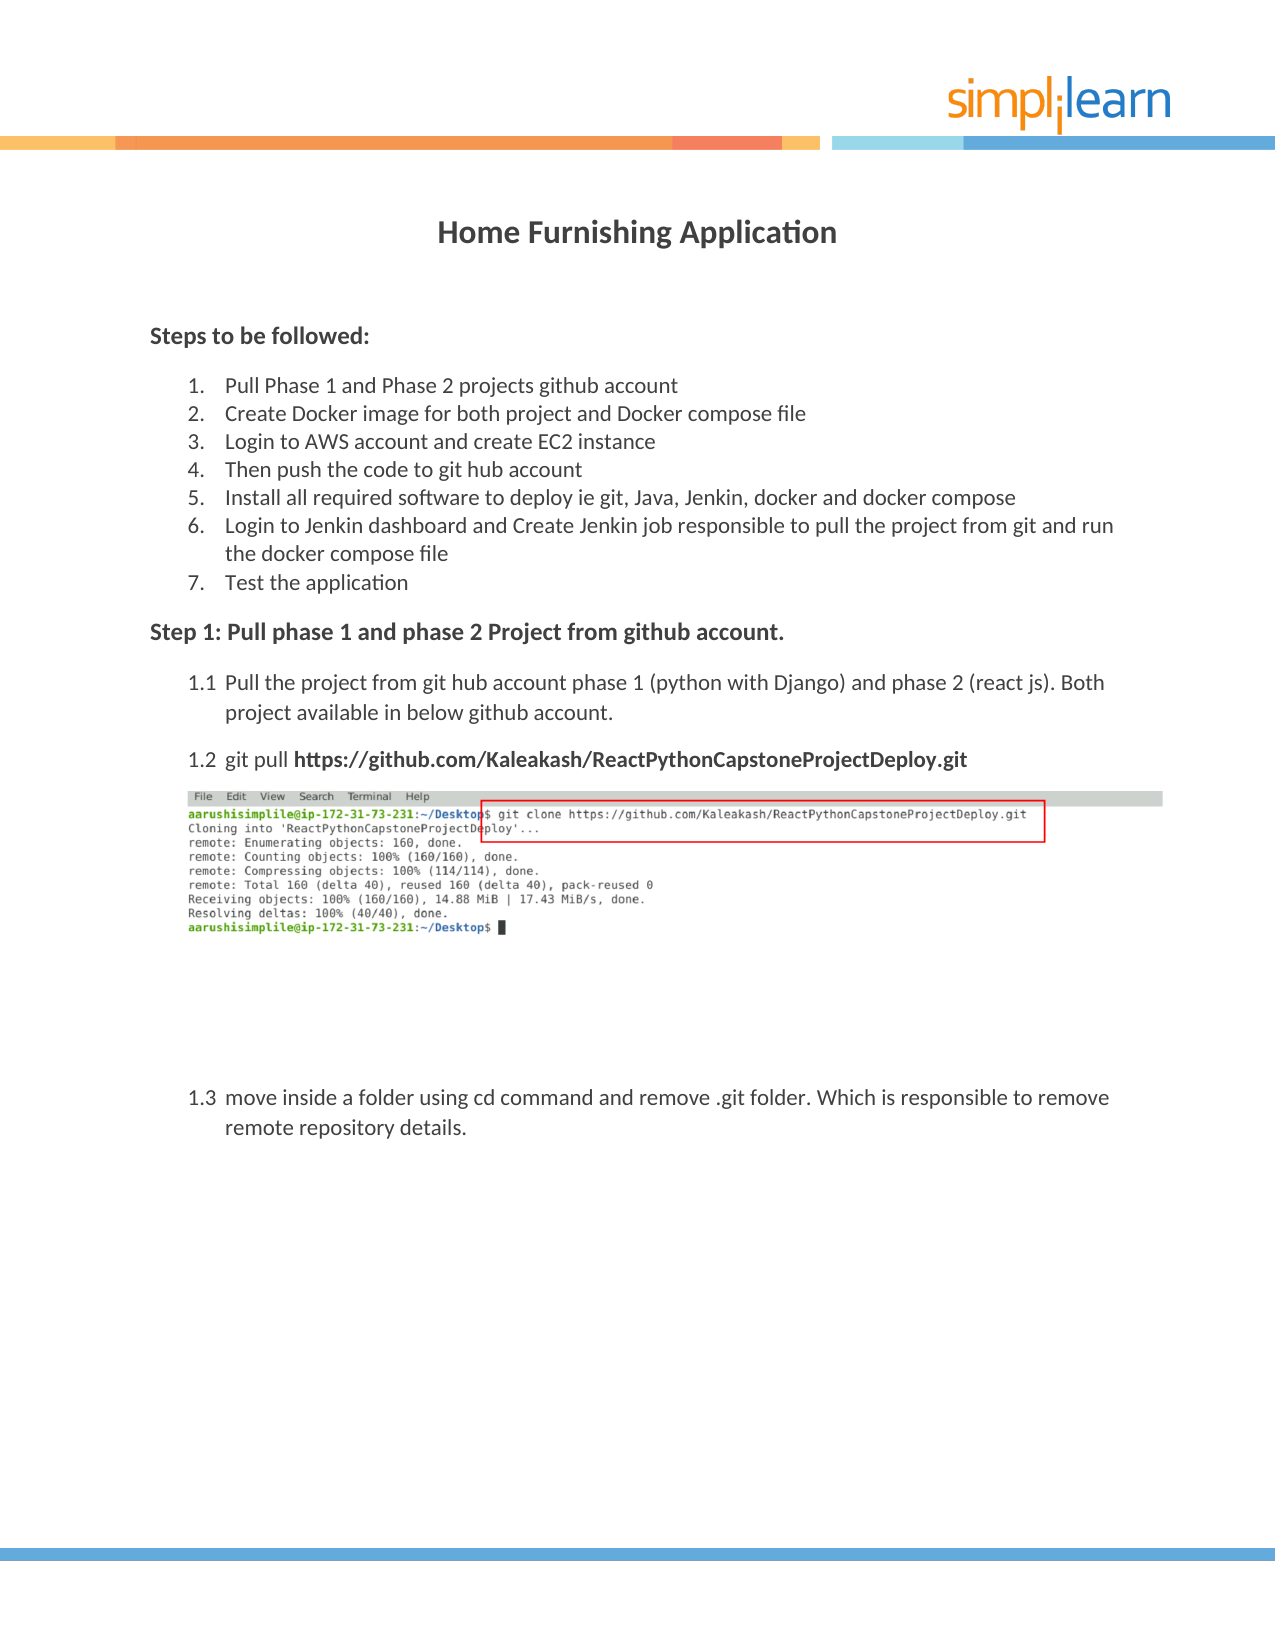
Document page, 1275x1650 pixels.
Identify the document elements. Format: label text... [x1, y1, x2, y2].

list Install all required software to deploy ie git, Java, Jenkin, docker and docker compose [187, 483, 1125, 512]
list Create Docker image for both project and Docker compose file [187, 399, 1125, 427]
list Pull Phase 1 and Phase 2 projects github account [187, 371, 1125, 399]
list Test the application [187, 568, 1125, 596]
picture [0, 1548, 1275, 1562]
list git pull https://github.com/Kaleakash/ReactPythonCapstoneProjectDeploy.git [187, 745, 1125, 773]
list move inside a folder using cd command and remove .git folder. Which is responsible to remove remote repository details. [187, 1083, 1125, 1142]
list Then push the code to git hub account [187, 456, 1125, 483]
text Home Furnishing Application [150, 211, 1125, 251]
text Steps to be followed: [150, 320, 1125, 351]
list Pull the project from git hub account phase 1 (python with Django) and phase 2 (react js). Both project available in below github account. [187, 668, 1125, 726]
list Login to Jenkin dashboard and Create Jenkin job responsible to pull the project from git and run the docker compose file [187, 512, 1125, 568]
picture [187, 791, 1163, 1065]
list Login to AWS account and create EC2 instance [187, 427, 1125, 456]
text Step 1: Pull phase 1 and phase 2 Project from github account. [150, 616, 1125, 647]
picture [0, 76, 1275, 150]
